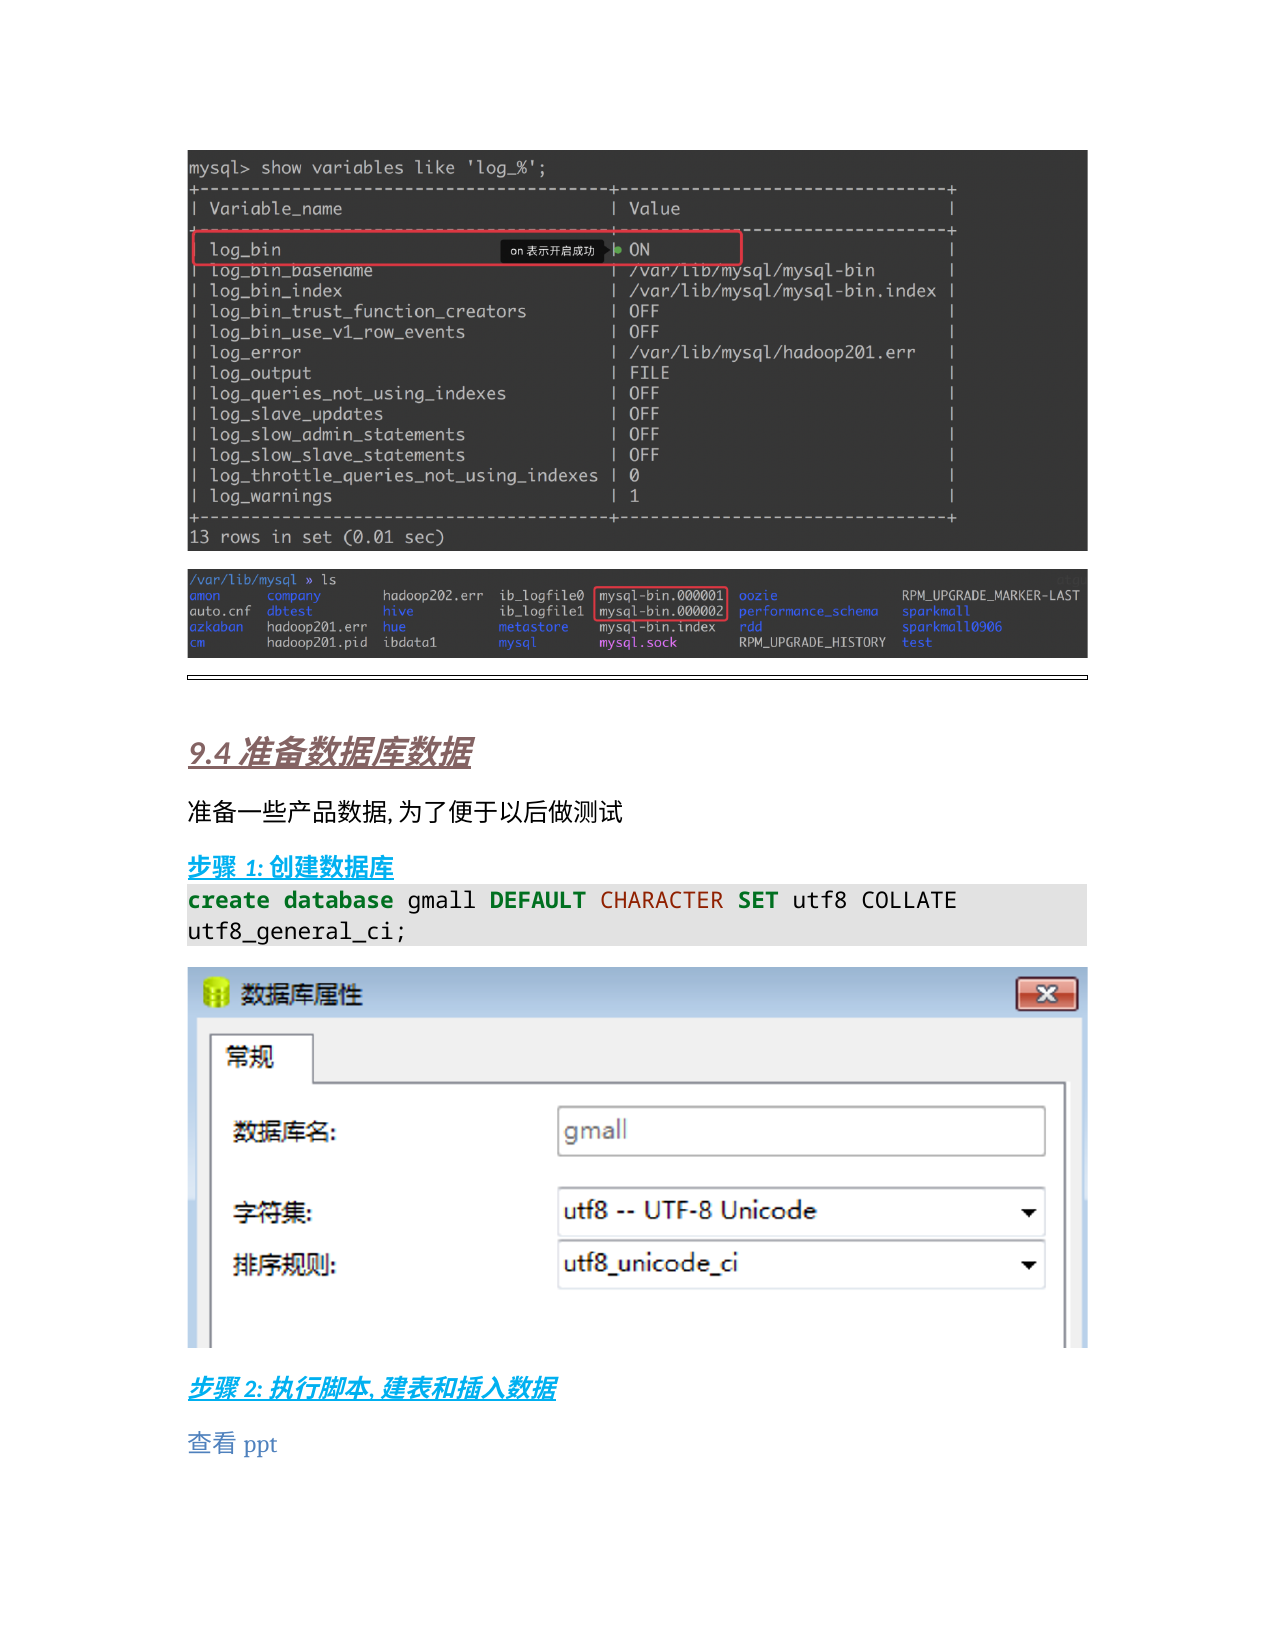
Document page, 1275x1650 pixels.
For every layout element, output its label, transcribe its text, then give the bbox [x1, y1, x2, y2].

subtitle 步骤 2: 执行脚本, 建表和插入数据 [187, 1368, 1087, 1404]
text 准备一些产品数据, 为了便于以后做测试 [187, 792, 1087, 829]
picture [187, 150, 1088, 551]
picture [187, 967, 1088, 1348]
subtitle 9.4 准备数据库数据 [187, 726, 1087, 774]
subtitle 步骤 1: 创建数据库 [187, 849, 1087, 884]
text create database gmall DEFAULT CHARACTER SET utf8 COLLATE utf8_general_ci; [407, 884, 1087, 946]
text 查看 ppt [187, 1423, 1087, 1459]
picture [187, 569, 1088, 658]
